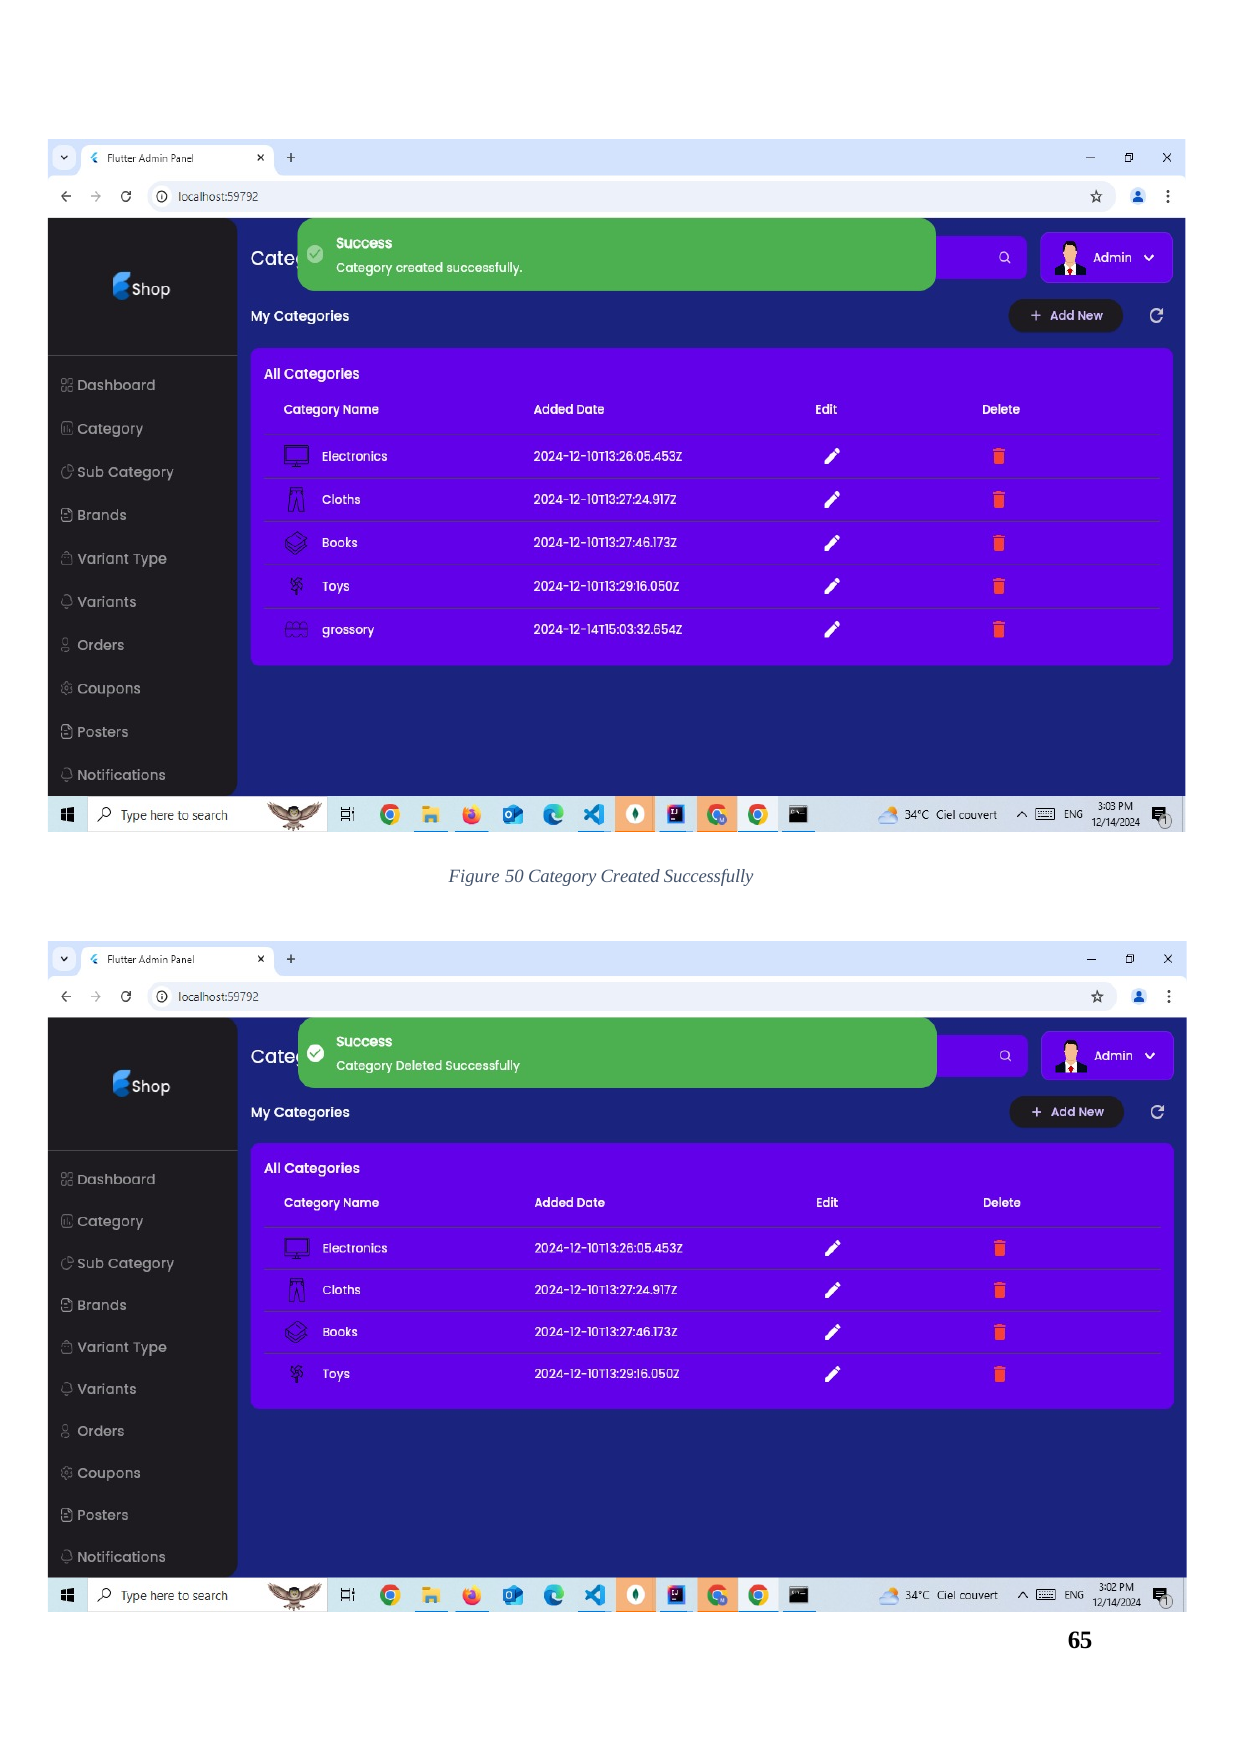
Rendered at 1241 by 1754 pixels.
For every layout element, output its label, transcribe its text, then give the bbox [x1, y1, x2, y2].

picture [47, 139, 1186, 832]
picture [47, 941, 1187, 1612]
subtitle Figure 50 Category Created Successfully [4, 865, 1234, 886]
